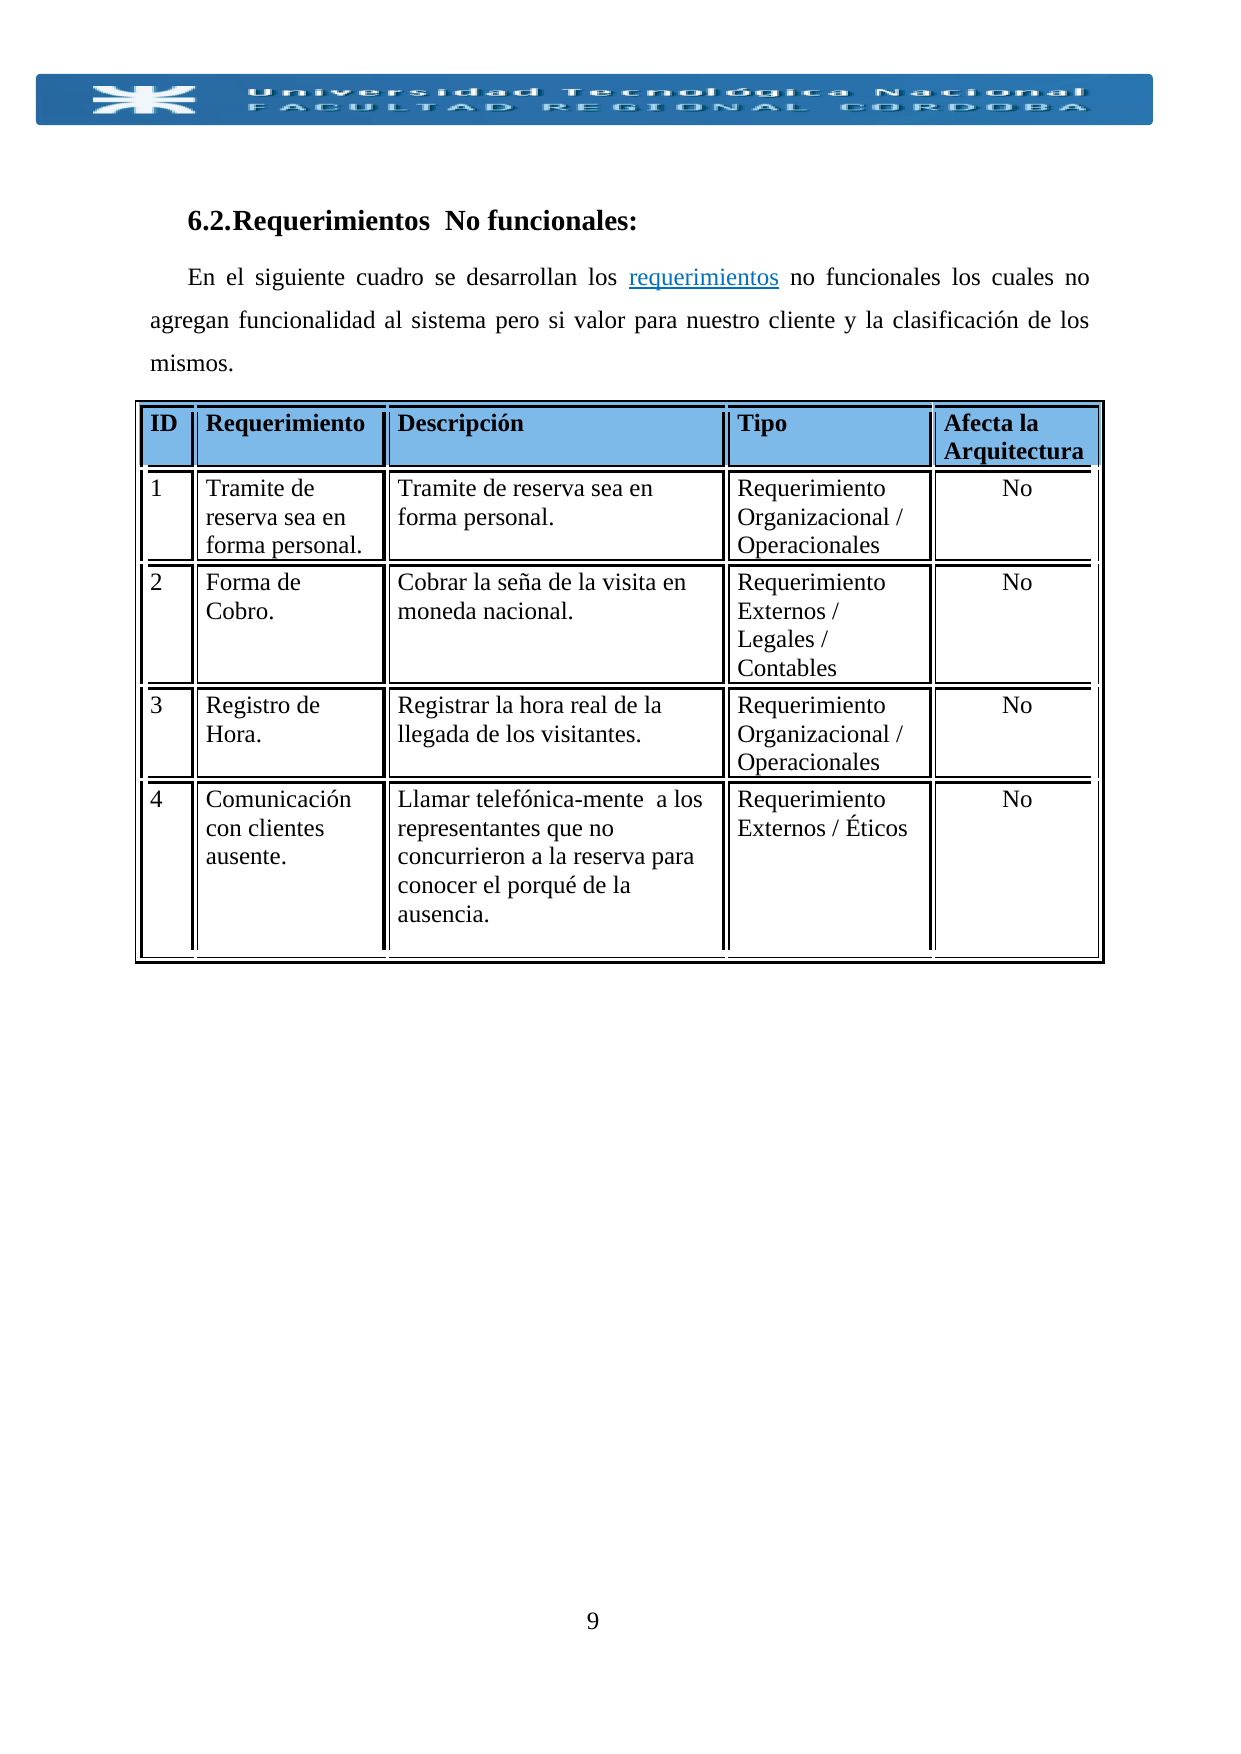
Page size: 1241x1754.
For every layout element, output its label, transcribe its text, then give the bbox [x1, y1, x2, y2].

table_cell Requerimiento Organizacional / Operacionales [726, 682, 932, 776]
table_header Afecta la Arquitectura [933, 402, 1101, 465]
table_cell Tramite de reserva sea en forma personal. [194, 465, 386, 559]
table_cell Cobrar la seña de la visita en moneda nacional. [386, 559, 726, 682]
table_cell 1 [139, 465, 194, 559]
table_header ID [143, 408, 194, 465]
table_cell Requerimiento Organizacional / Operacionales [726, 465, 932, 559]
table_cell 3 [139, 682, 194, 776]
table_cell No [933, 465, 1101, 559]
table_cell Registrar la hora real de la llegada de los visitantes. [386, 682, 726, 776]
table_cell Requerimiento Externos / Éticos [726, 776, 932, 956]
picture [35, 73, 1153, 126]
table_cell 4 [139, 776, 194, 956]
table_header Requerimiento [194, 402, 386, 465]
table_cell Tramite de reserva sea en forma personal. [386, 465, 726, 559]
table_cell No [933, 776, 1101, 956]
table_cell Llamar telefónica-mente a los representantes que no concurrieron a la reserva para conocer el porqué de la ausencia. [386, 776, 726, 956]
table_cell 2 [139, 559, 194, 682]
table_cell Registro de Hora. [194, 682, 386, 776]
table_header Descripción [386, 402, 726, 465]
subtitle Requerimientos No funcionales: [187, 203, 1090, 237]
text En el siguiente cuadro se desarrollan los requerimientos no funcionales los cuales no agregan funcionalidad al sistema pero si valor para nuestro cliente y la clasificación de los mismos. [150, 262, 1090, 377]
table_cell Comunicación con clientes ausente. [194, 776, 386, 956]
table_cell No [933, 559, 1101, 682]
table_cell No [933, 682, 1101, 776]
table_cell Requerimiento Externos / Legales / Contables [726, 559, 932, 682]
table_header Tipo [726, 402, 932, 465]
table_cell Forma de Cobro. [194, 559, 386, 682]
